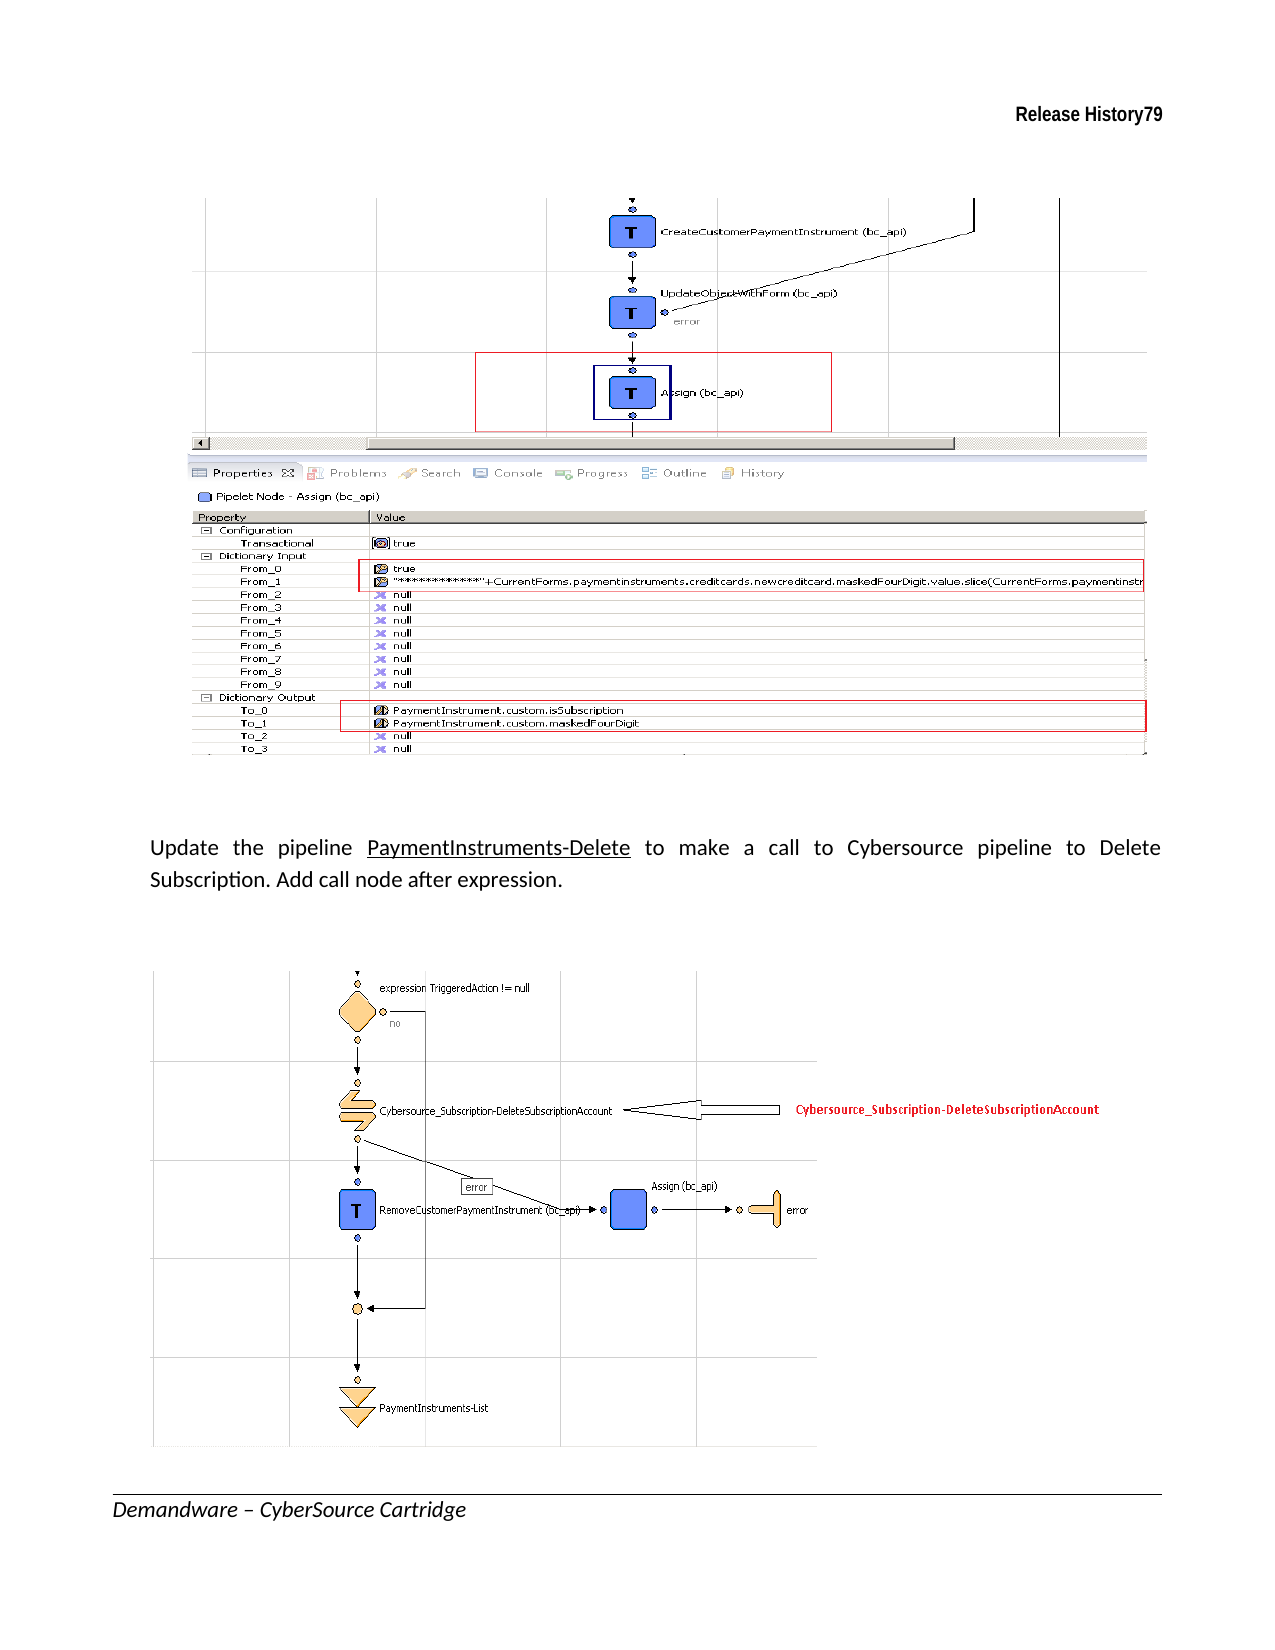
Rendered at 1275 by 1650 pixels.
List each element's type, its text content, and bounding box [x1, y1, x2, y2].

picture [150, 971, 1110, 1447]
text Update the pipeline PaymentInstruments-Delete to make a call to Cybersource pipeline to Delete Subscription. Add call node after expression. [150, 833, 1162, 893]
picture [187, 198, 1147, 755]
